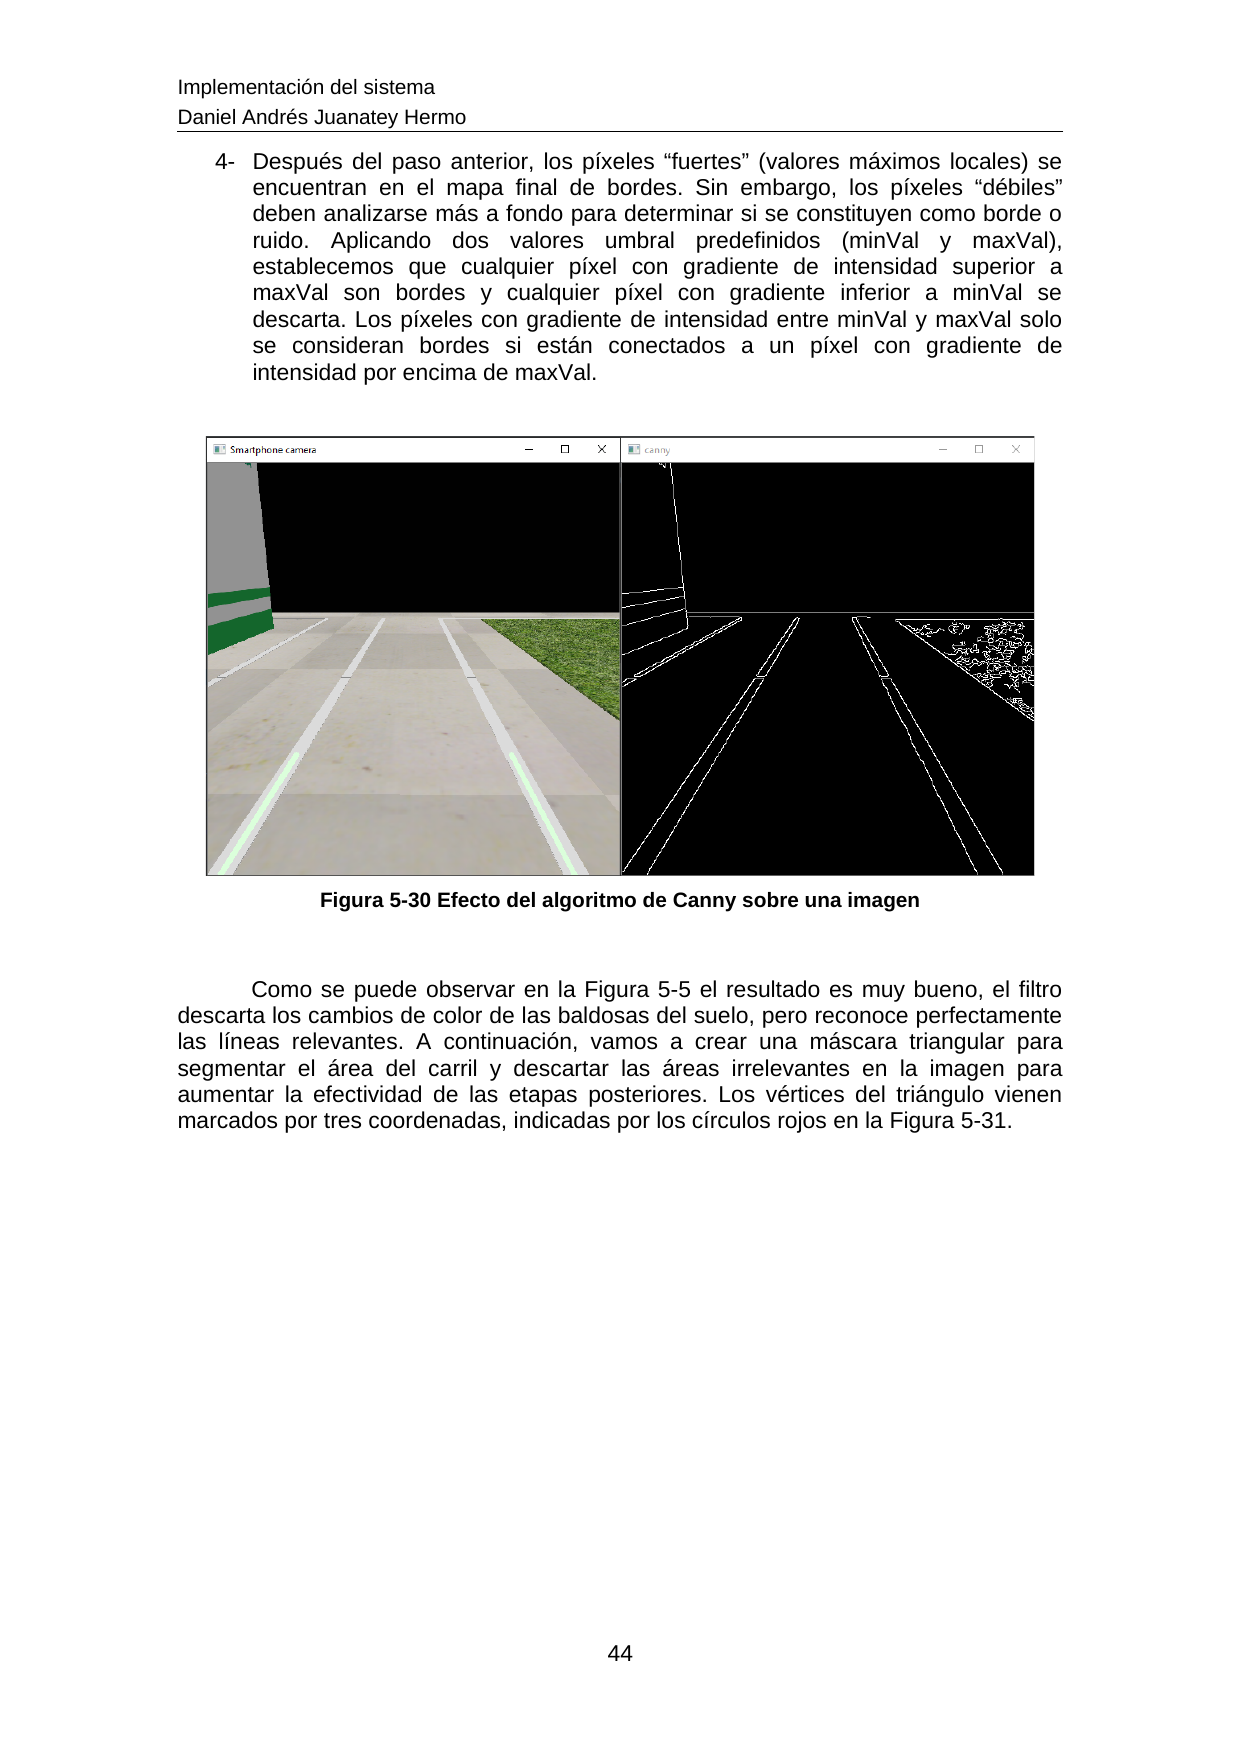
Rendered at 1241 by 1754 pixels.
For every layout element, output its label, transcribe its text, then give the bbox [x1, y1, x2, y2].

list Después del paso anterior, los píxeles “fuertes” (valores máximos locales) se encuentran en el mapa final de bordes. Sin embargo, los píxeles “débiles” deben analizarse más a fondo para determinar si se constituyen como borde o ruido. Aplicando dos valores umbral predefinidos (minVal y maxVal), establecemos que cualquier píxel con gradiente de intensidad superior a maxVal son bordes y cualquier píxel con gradiente inferior a minVal se descarta. Los píxeles con gradiente de intensidad entre minVal y maxVal solo se consideran bordes si están conectados a un píxel con gradiente de intensidad por encima de maxVal. [215, 148, 1063, 385]
picture [205, 436, 1035, 876]
